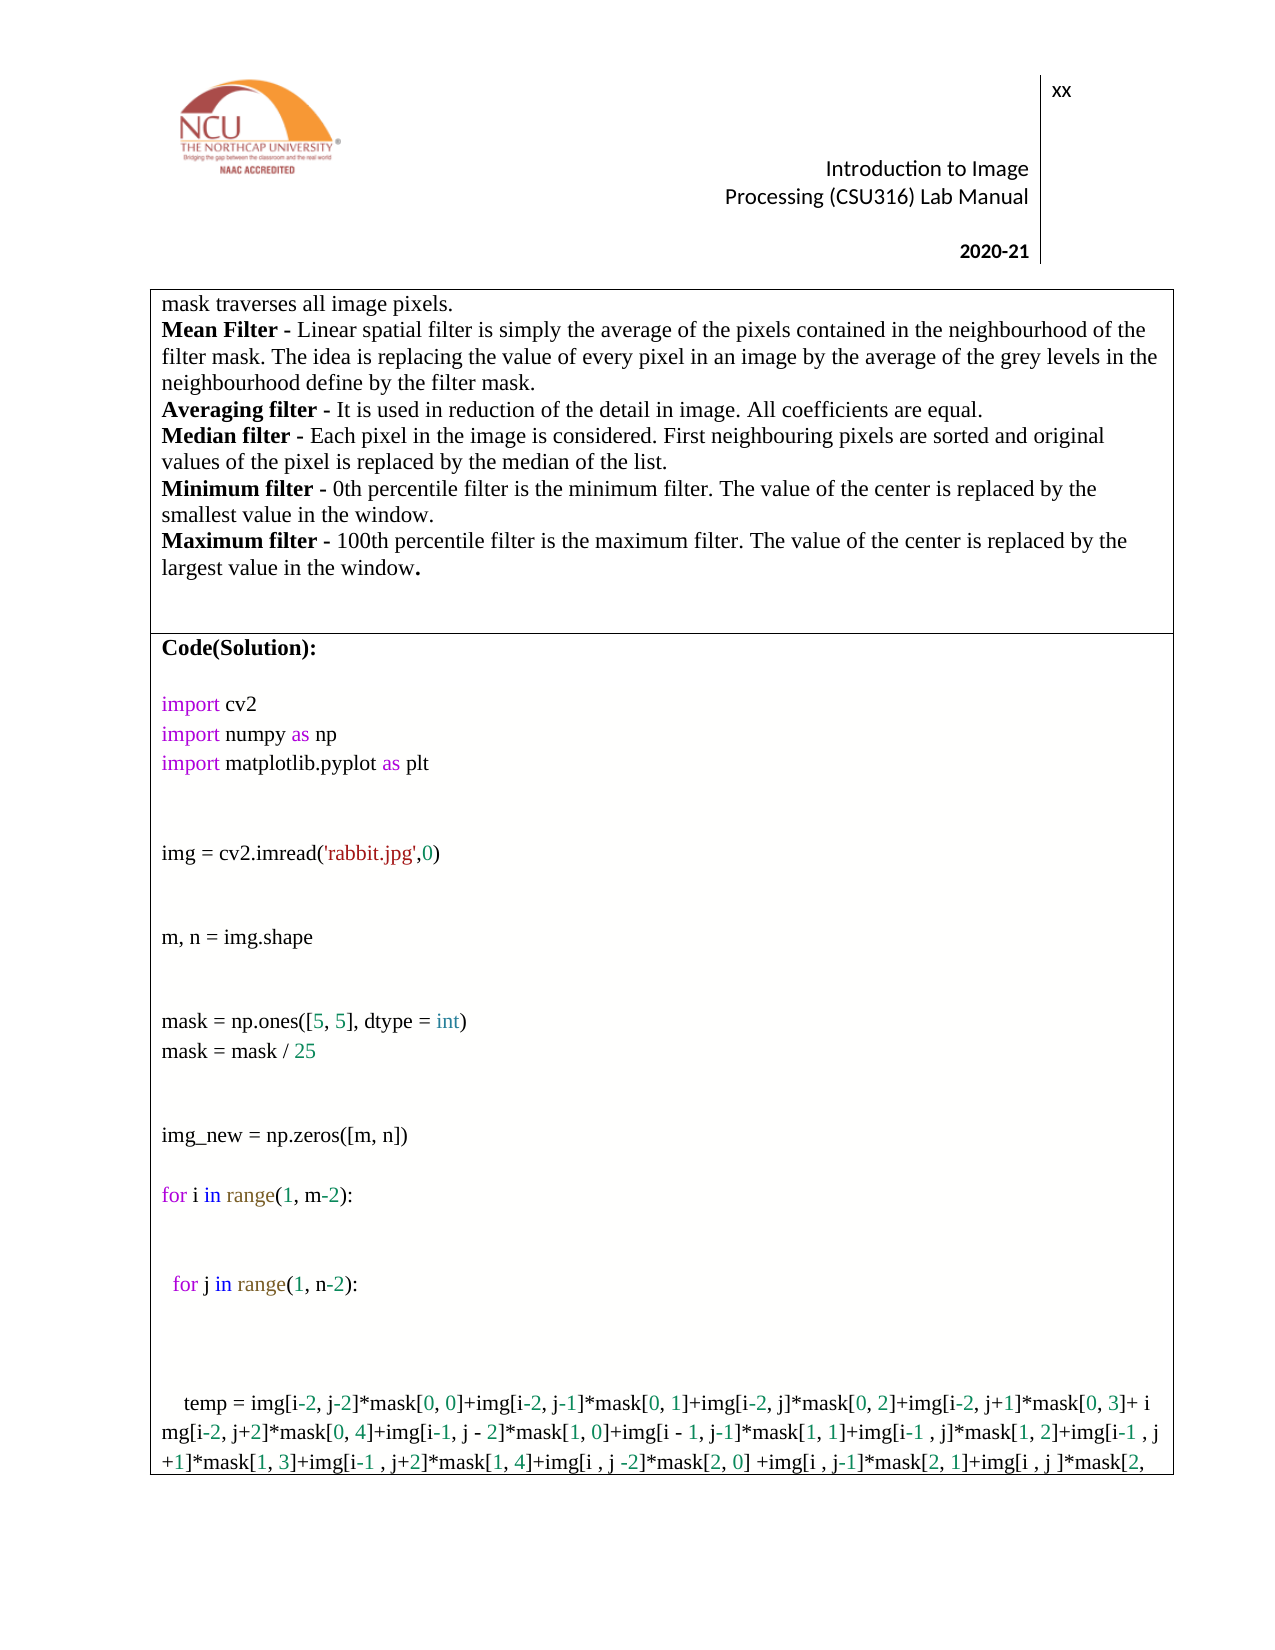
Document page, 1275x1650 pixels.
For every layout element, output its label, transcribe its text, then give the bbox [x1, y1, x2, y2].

picture [177, 75, 342, 177]
